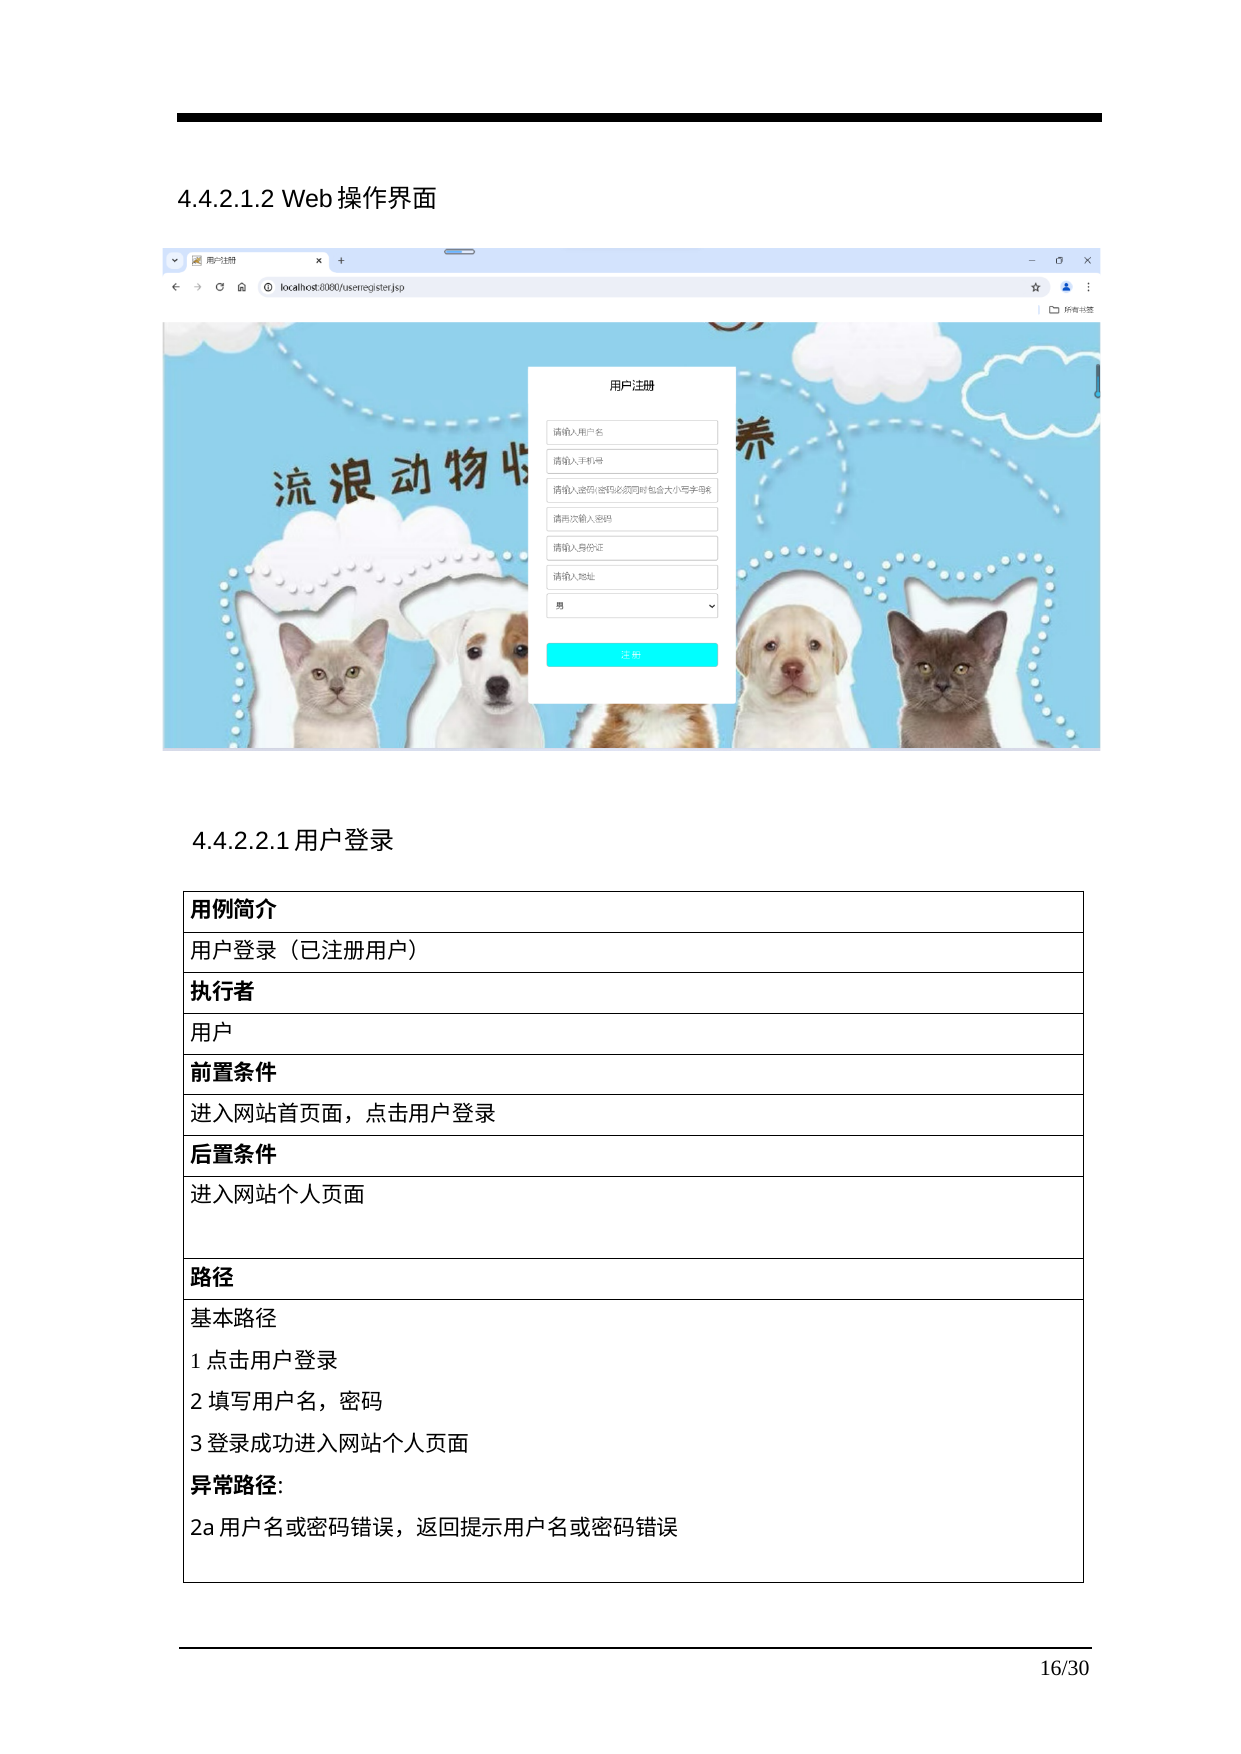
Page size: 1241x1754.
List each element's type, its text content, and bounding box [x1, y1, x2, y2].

picture [162, 248, 1101, 751]
subtitle 4.4.2.1.2 Web操作界面 [177, 164, 1116, 232]
table_cell 路径 [184, 1259, 1083, 1299]
table_cell 执行者 [184, 973, 1083, 1013]
table_cell 用户 [184, 1014, 1083, 1053]
table_cell 前置条件 [184, 1055, 1083, 1094]
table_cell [184, 1300, 1083, 1582]
table_cell 进入网站首页面，点击用户登录 [184, 1095, 1083, 1135]
table_cell 后置条件 [184, 1136, 1083, 1176]
table_header 用例简介 [184, 892, 1083, 931]
subtitle 4.4.2.2.1用户登录 [192, 804, 1116, 872]
table_cell 进入网站个人页面 [184, 1177, 1083, 1258]
table_cell 用户登录（已注册用户） [184, 933, 1083, 972]
